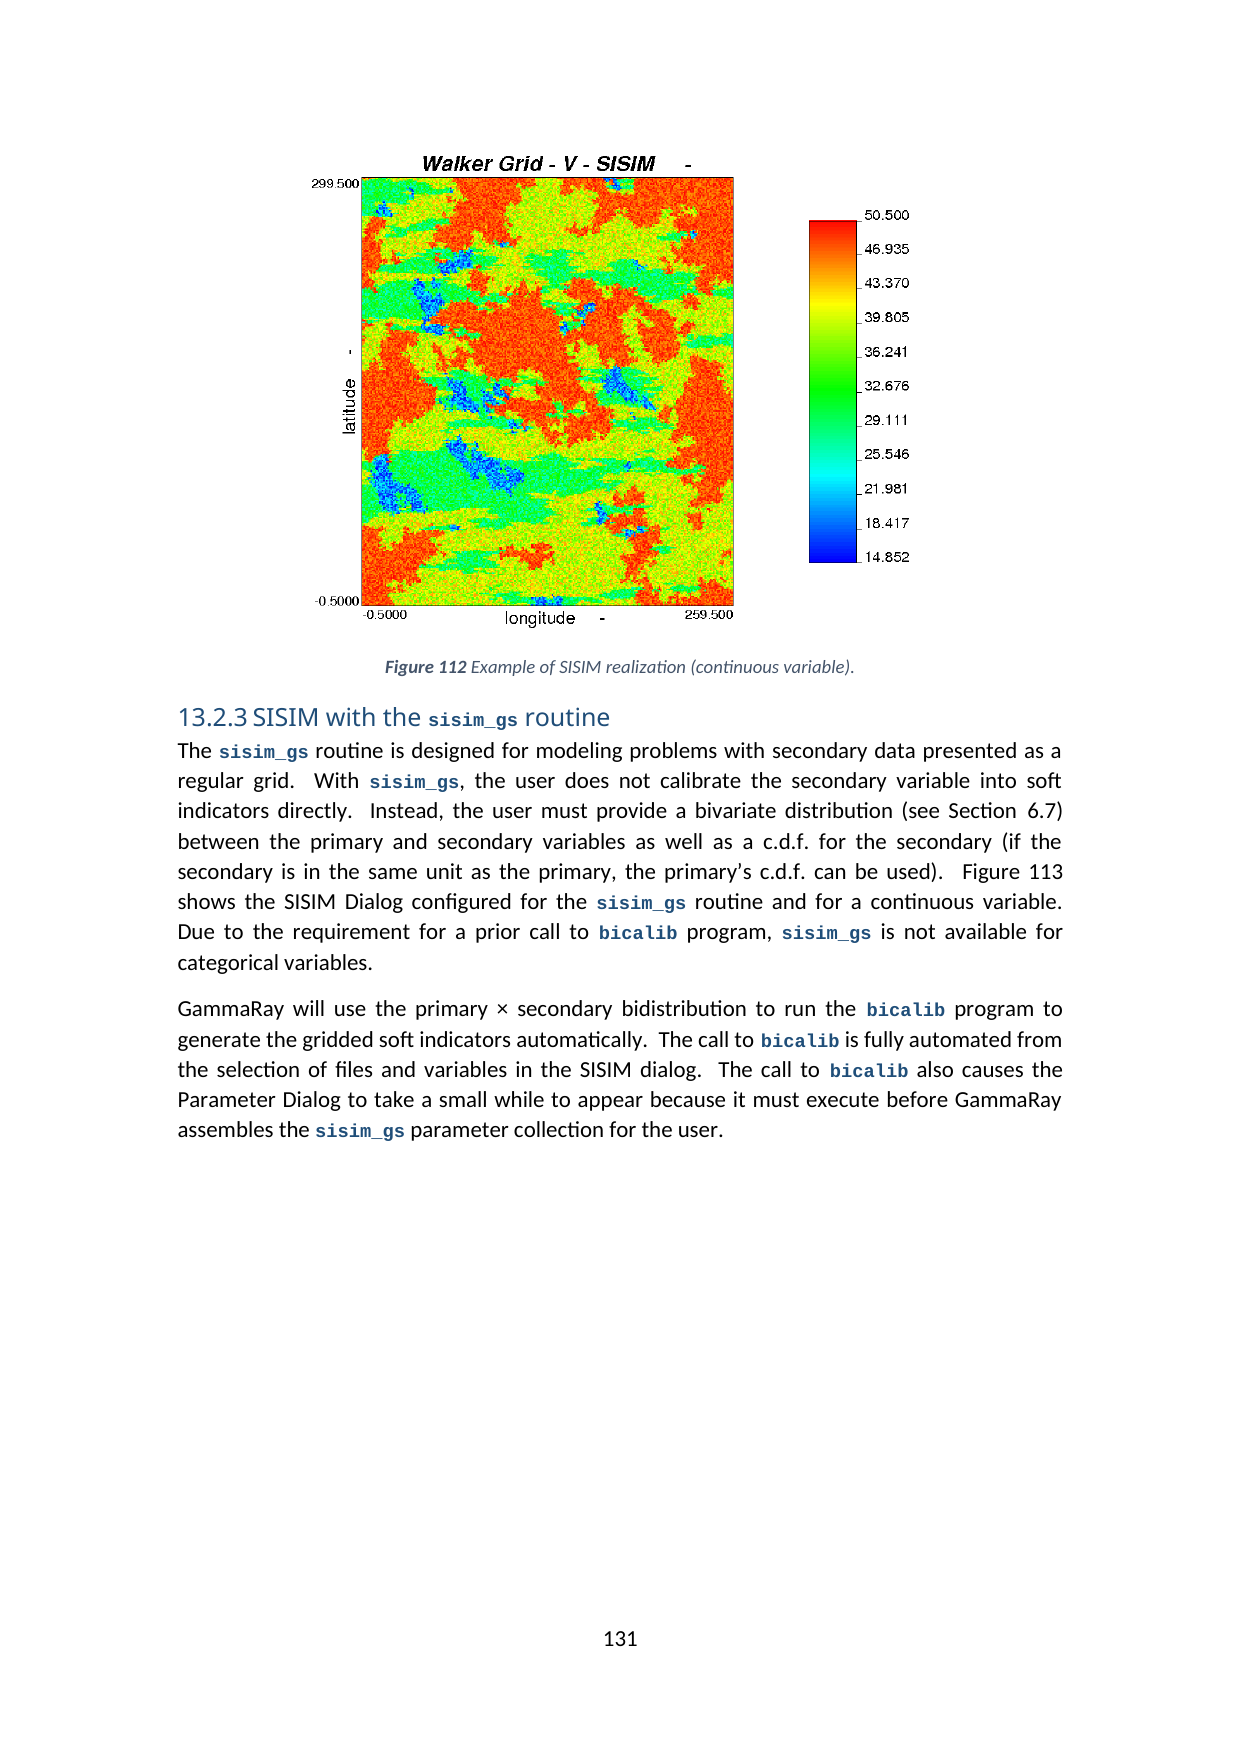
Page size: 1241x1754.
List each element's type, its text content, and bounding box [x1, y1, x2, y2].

text The sisim_gs routine is designed for modeling problems with secondary data presented as a regular grid. With sisim_gs, the user does not calibrate the secondary variable into soft indicators directly. Instead, the user must provide a bivariate distribution (see Section 6.7) between the primary and secondary variables as well as a c.d.f. for the secondary (if the secondary is in the same unit as the primary, the primary’s c.d.f. can be used). Figure 113 shows the SISIM Dialog configured for the sisim_gs routine and for a continuous variable. Due to the requirement for a prior call to bicalib program, sisim_gs is not available for categorical variables. [177, 736, 1063, 976]
picture [309, 147, 931, 637]
subtitle SISIM with the sisim_gs routine [177, 699, 1063, 733]
text Figure 112 Example of SISIM realization (continuous variable). [177, 656, 1063, 678]
text GammaRay will use the primary × secondary bidistribution to run the bicalib program to generate the gridded soft indicators automatically. The call to bicalib is fully automated from the selection of files and variables in the SISIM dialog. The call to bicalib also causes the Parameter Dialog to take a small while to appear because it must execute before GammaRay assembles the sisim_gs parameter collection for the user. [177, 994, 1063, 1143]
